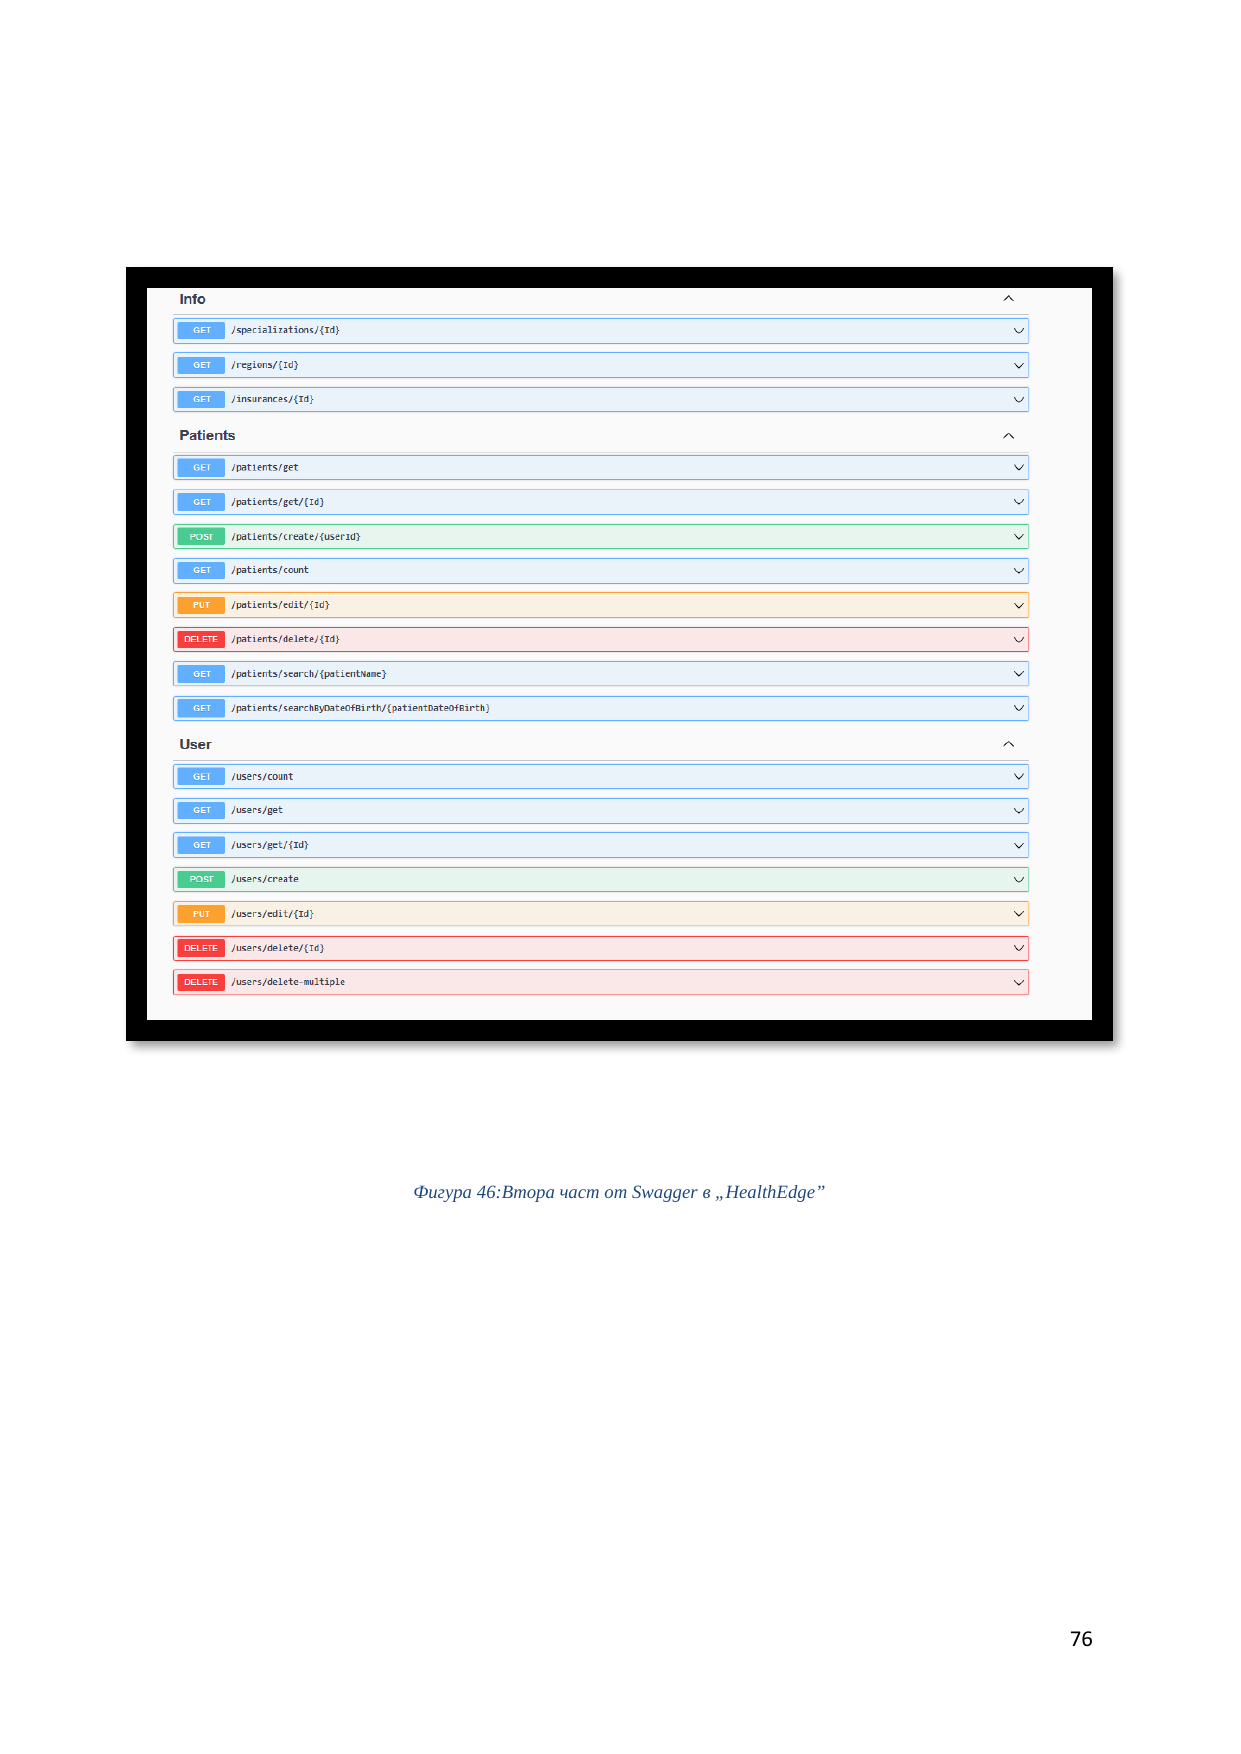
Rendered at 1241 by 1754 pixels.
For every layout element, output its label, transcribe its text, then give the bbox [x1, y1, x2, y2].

picture [147, 288, 1092, 1020]
text Фигура 46:Втора част от Swagger в „HealthEdge” [148, 1181, 1093, 1202]
